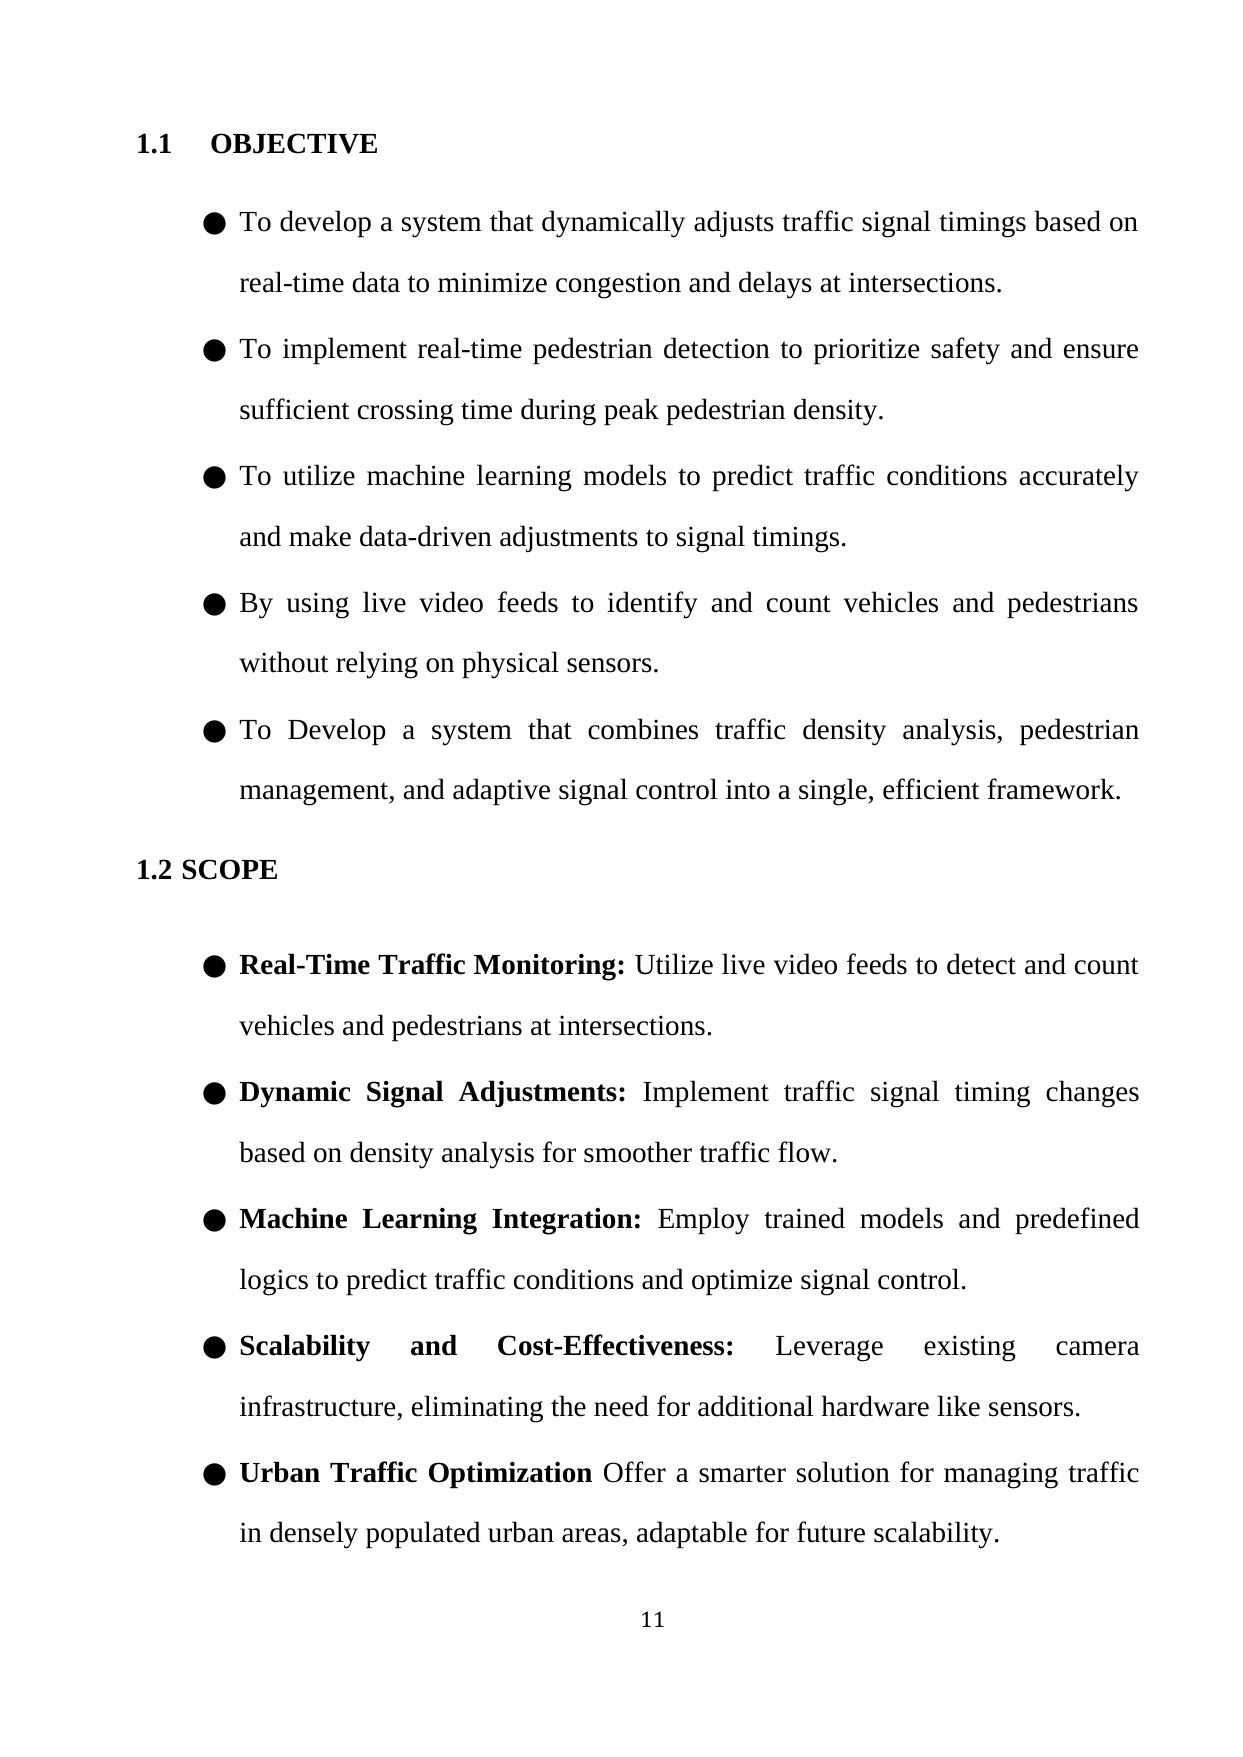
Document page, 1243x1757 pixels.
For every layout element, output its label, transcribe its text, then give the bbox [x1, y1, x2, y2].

list To utilize machine learning models to predict traffic conditions accurately and make data-driven adjustments to signal timings. [202, 442, 1140, 552]
list Dynamic Signal Adjustments: Implement traffic signal timing changes based on density analysis for smoother traffic flow. [202, 1058, 1140, 1168]
list Real-Time Traffic Monitoring: Utilize live video feeds to detect and count vehicles and pedestrians at intersections. [202, 931, 1140, 1042]
list Scalability and Cost-Effectiveness: Leverage existing camera infrastructure, eliminating the need for additional hardware like sensors. [202, 1312, 1140, 1422]
list To develop a system that dynamically adjusts traffic signal timings based on real-time data to minimize congestion and delays at intersections. [202, 188, 1140, 298]
list OBJECTIVE [136, 126, 1199, 159]
list Urban Traffic Optimization Offer a smarter solution for managing traffic in densely populated urban areas, adaptable for future scalability. [202, 1439, 1140, 1549]
list By using live video feeds to identify and count vehicles and pedestrians without relying on physical sensors. [202, 569, 1140, 679]
list SCOPE [136, 852, 1199, 886]
list Machine Learning Integration: Employ trained models and predefined logics to predict traffic conditions and optimize signal control. [202, 1185, 1140, 1295]
list To implement real-time pedestrian detection to prioritize safety and ensure sufficient crossing time during peak pedestrian density. [202, 315, 1140, 425]
list To Develop a system that combines traffic density analysis, pedestrian management, and adaptive signal control into a single, efficient framework. [202, 696, 1140, 806]
